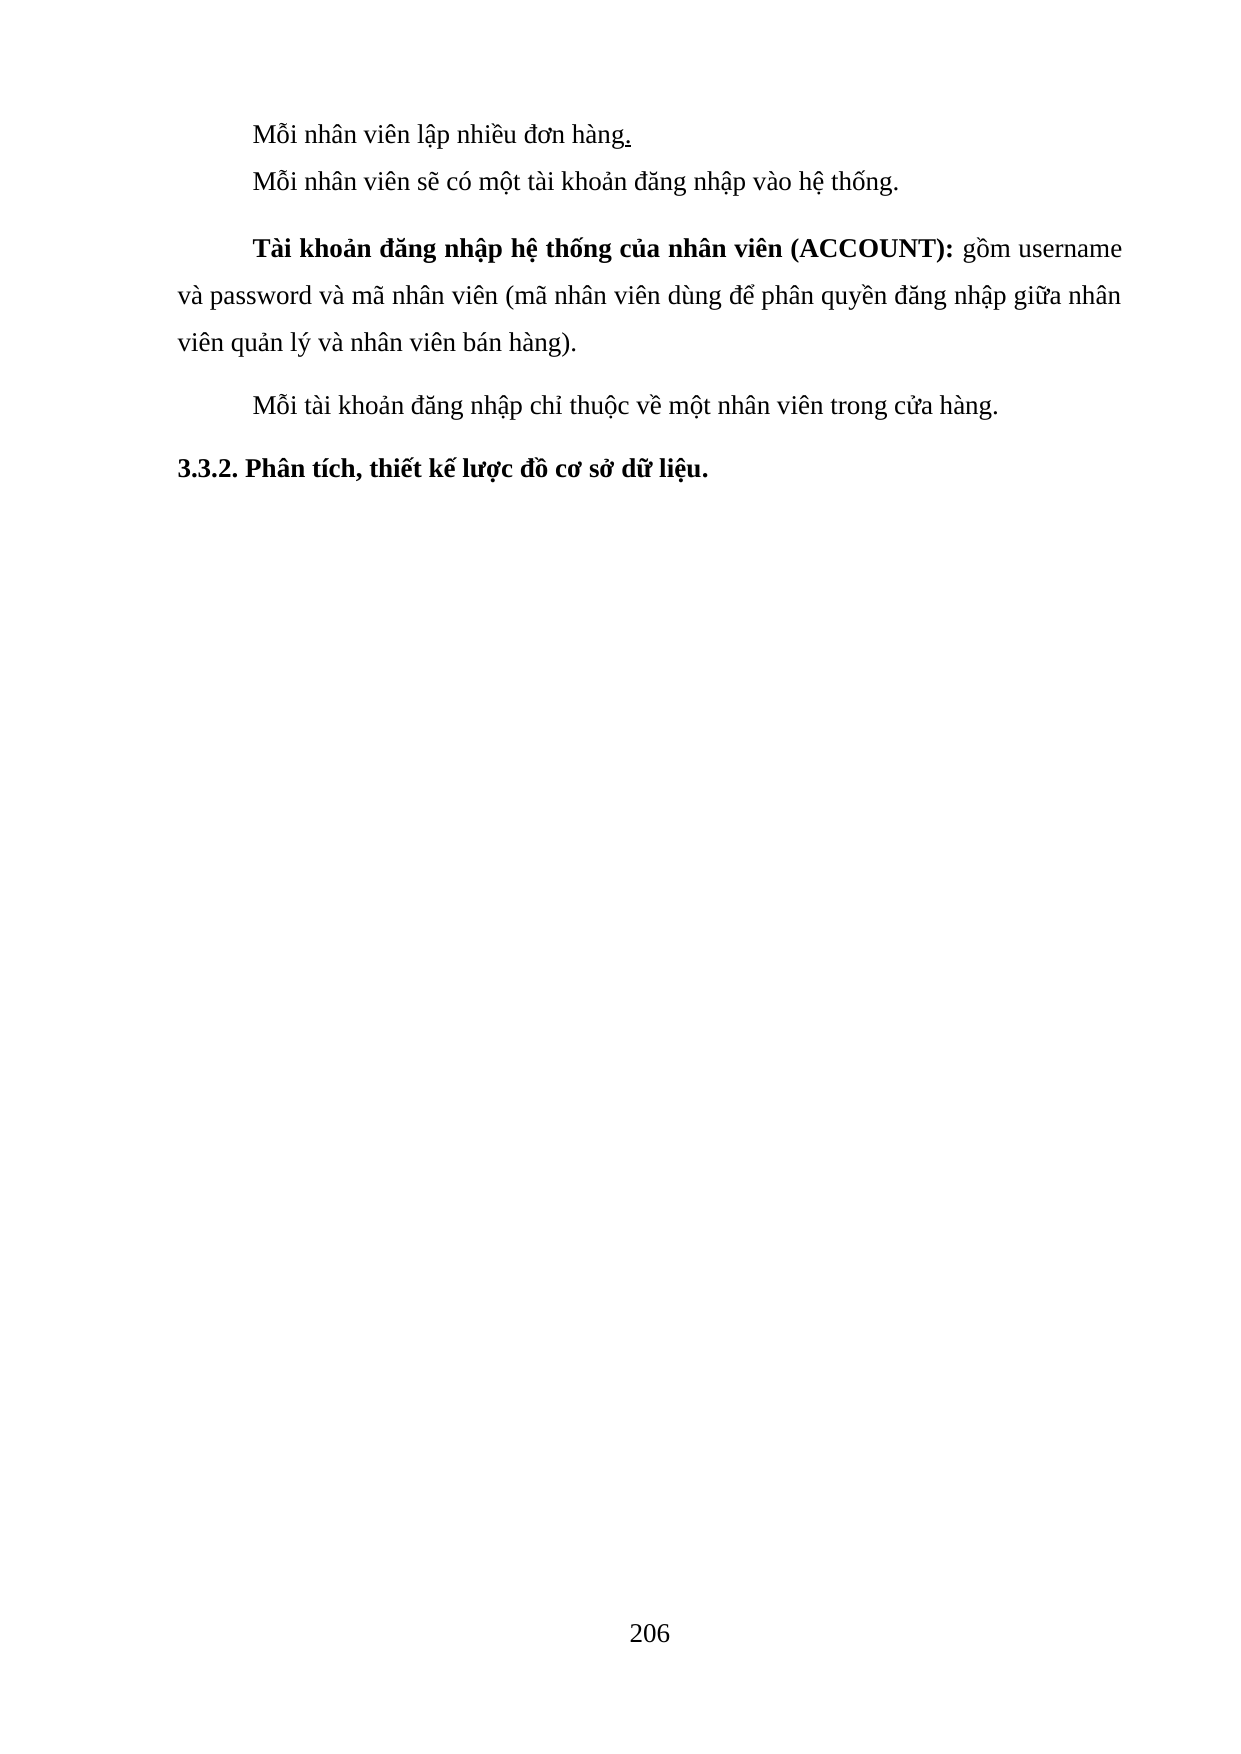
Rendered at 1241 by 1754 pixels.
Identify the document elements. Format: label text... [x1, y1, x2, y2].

list Mỗi nhân viên lập nhiều đơn hàng. [252, 118, 1122, 149]
subtitle 3.3.2. Phân tích, thiết kế lược đồ cơ sở dữ liệu. [177, 452, 1122, 483]
text Tài khoản đăng nhập hệ thống của nhân viên (ACCOUNT): gồm username và password và mã nhân viên (mã nhân viên dùng để phân quyền đăng nhập giữa nhân viên quản lý và nhân viên bán hàng). [177, 232, 1122, 357]
list Mỗi nhân viên sẽ có một tài khoản đăng nhập vào hệ thống. [252, 165, 1122, 196]
text Mỗi tài khoản đăng nhập chỉ thuộc về một nhân viên trong cửa hàng. [177, 389, 1122, 420]
